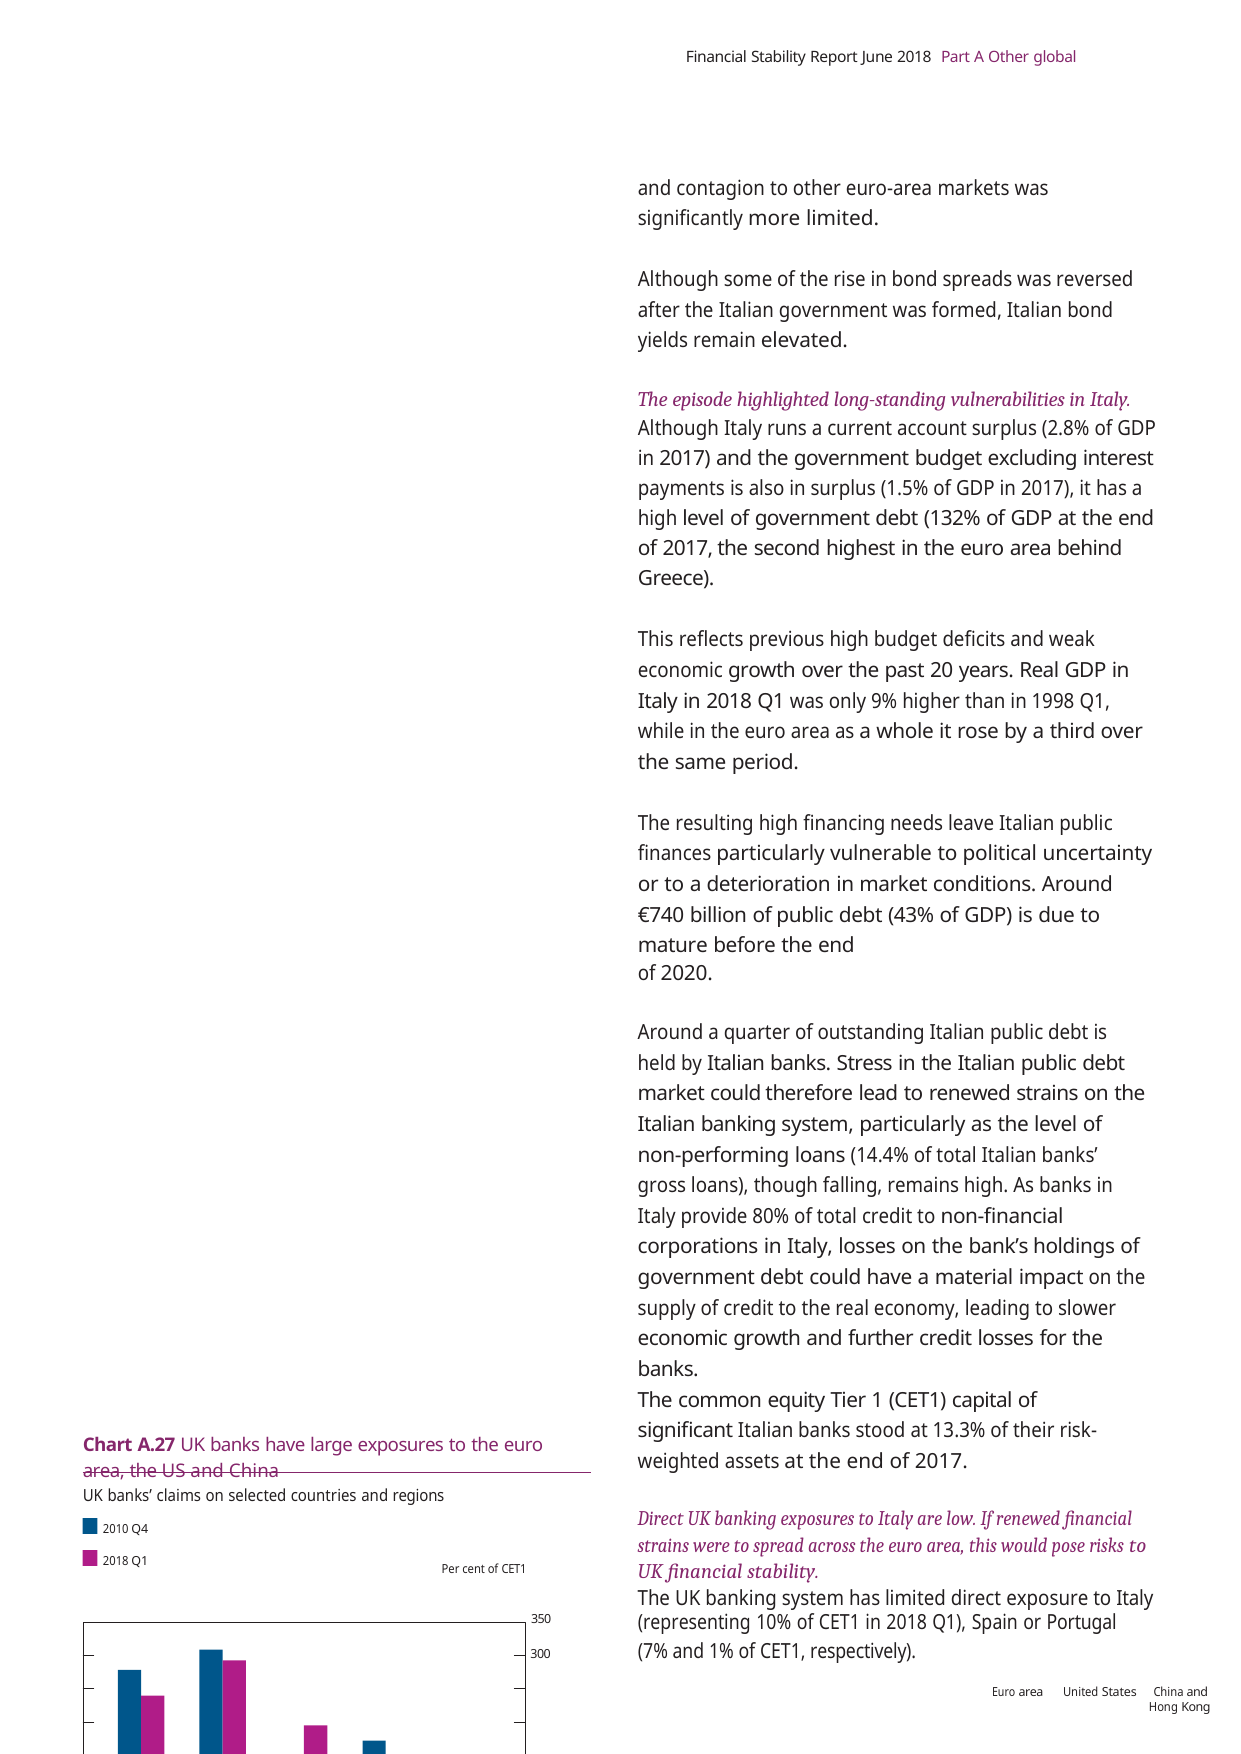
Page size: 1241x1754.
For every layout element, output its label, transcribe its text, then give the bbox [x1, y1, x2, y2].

picture [82, 1518, 98, 1534]
text Direct UK banking exposures to Italy are low. If renewed financial strains were to spread across the euro area, this would pose risks to UK financial stability. [637, 1507, 1157, 1584]
text UK banks’ claims on selected countries and regions [83, 1483, 579, 1506]
text The episode highlighted long-standing vulnerabilities in Italy. Although Italy runs a current account surplus (2.8% of GDP in 2017) and the government budget excluding interest payments is also in surplus (1.5% of GDP in 2017), it has a high level of government debt (132% of GDP at the end of 2017, the second highest in the euro area behind Greece). [638, 387, 1156, 592]
text Although some of the rise in bond spreads was reversed after the Italian government was formed, Italian bond yields remain elevated. [638, 264, 1156, 354]
picture [82, 1550, 98, 1566]
text The resulting high financing needs leave Italian public finances particularly vulnerable to political uncertainty or to a deterioration in market conditions. Around €740 billion of public debt (43% of GDP) is due to mature before the end [638, 808, 1156, 959]
text The common equity Tier 1 (CET1) capital of significant Italian banks stood at 13.3% of their risk-weighted assets at the end of 2017. [637, 1385, 1122, 1474]
text Euro area United States China and [554, 1684, 1208, 1699]
text 2010 Q4 [83, 1519, 579, 1550]
text of 2020. [638, 961, 1211, 986]
text The UK banking system has limited direct exposure to Italy [637, 1586, 1211, 1610]
text Hong Kong [554, 1699, 1211, 1714]
text This reflects previous high budget deficits and weak economic growth over the past 20 years. Real GDP in Italy in 2018 Q1 was only 9% higher than in 1998 Q1, while in the euro area as a whole it rose by a third over the same period. [638, 624, 1153, 776]
text 300 (7% and 1% of CET1, respectively). [530, 1636, 1211, 1667]
text 350 (representing 10% of CET1 in 2018 Q1), Spain or Portugal [531, 1610, 1211, 1634]
text and contagion to other euro-area markets was significantly more limited. [638, 173, 1156, 232]
text Chart A.27 UK banks have large exposures to the euro area, the US and China [83, 1431, 579, 1472]
text Around a quarter of outstanding Italian public debt is held by Italian banks. Stress in the Italian public debt market could therefore lead to renewed strains on the Italian banking system, particularly as the level of non-performing loans (14.4% of total Italian banks’ gross loans), though falling, remains high. As banks in Italy provide 80% of total credit to non-financial corporations in Italy, losses on the bank’s holdings of government debt could have a material impact on the supply of credit to the real economy, leading to slower economic growth and further credit losses for the banks. [637, 1017, 1148, 1382]
text 2018 Q1 [83, 1554, 579, 1568]
